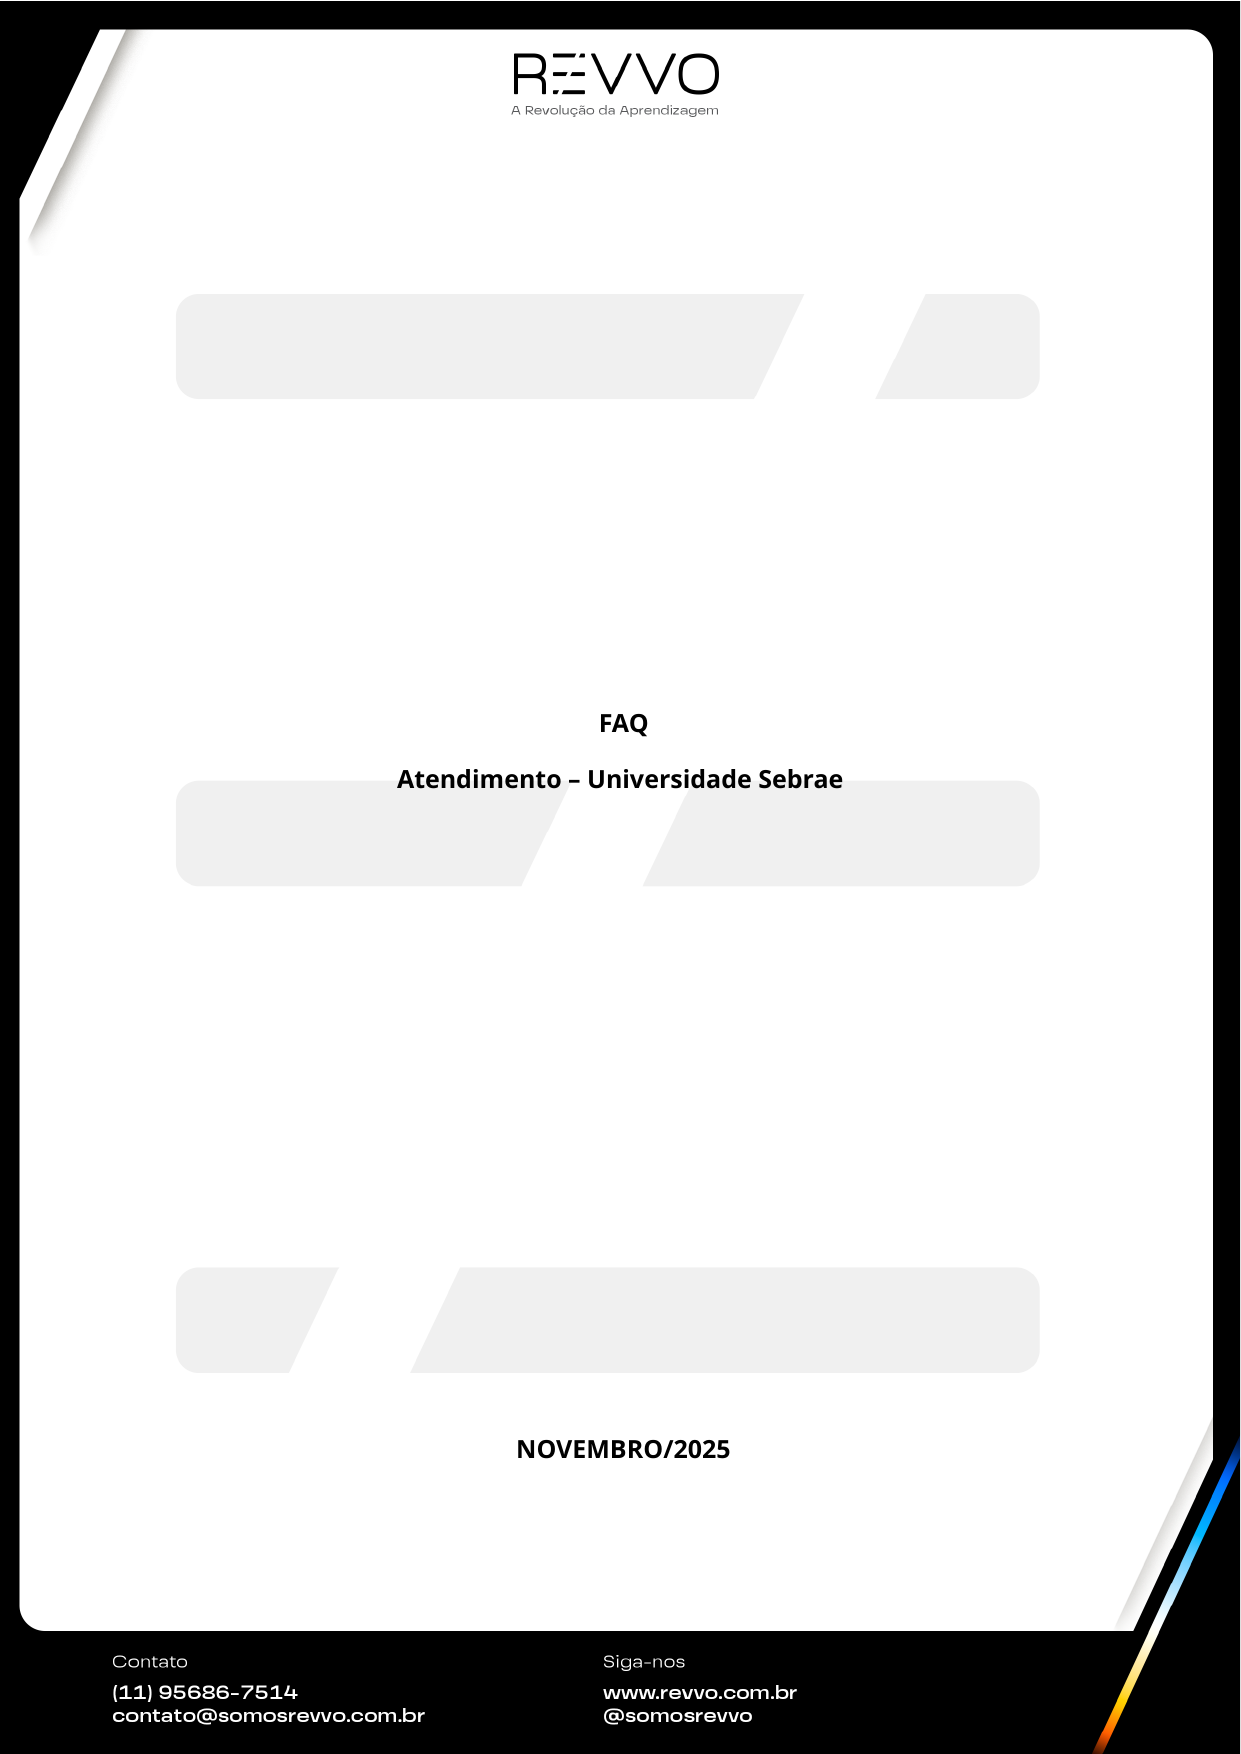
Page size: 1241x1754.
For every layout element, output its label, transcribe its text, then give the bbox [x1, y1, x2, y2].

text FAQ [177, 706, 1063, 740]
picture [0, 1, 1241, 1754]
text Atendimento – Universidade Sebrae [177, 762, 1063, 796]
text NOVEMBRO/2025 [177, 1432, 1063, 1466]
